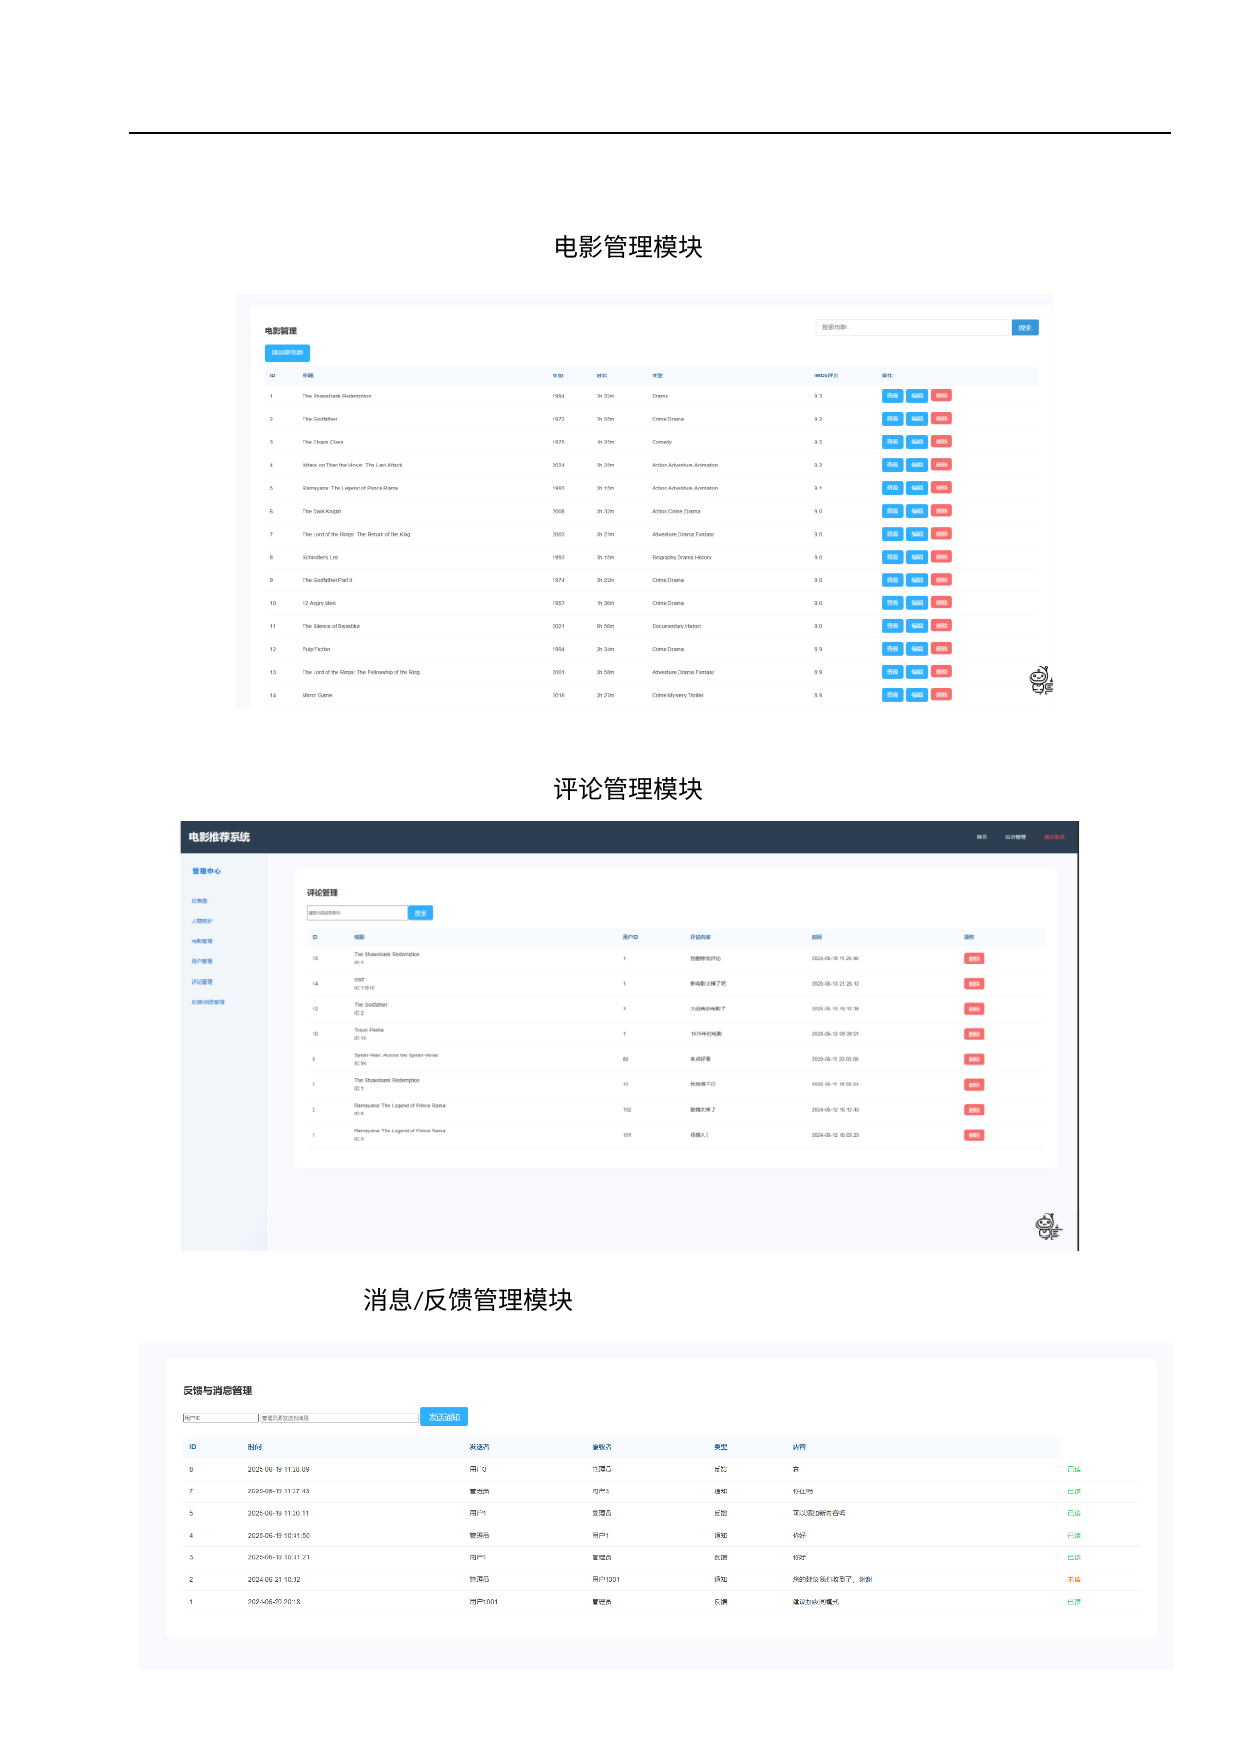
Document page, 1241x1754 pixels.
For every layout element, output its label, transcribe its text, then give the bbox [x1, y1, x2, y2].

text 消息/反馈管理模块 [129, 1281, 1171, 1317]
picture [180, 821, 1080, 1251]
text 评论管理模块 [129, 769, 1171, 806]
picture [235, 294, 1053, 709]
text 电影管理模块 [129, 223, 1171, 265]
picture [137, 1343, 1174, 1670]
